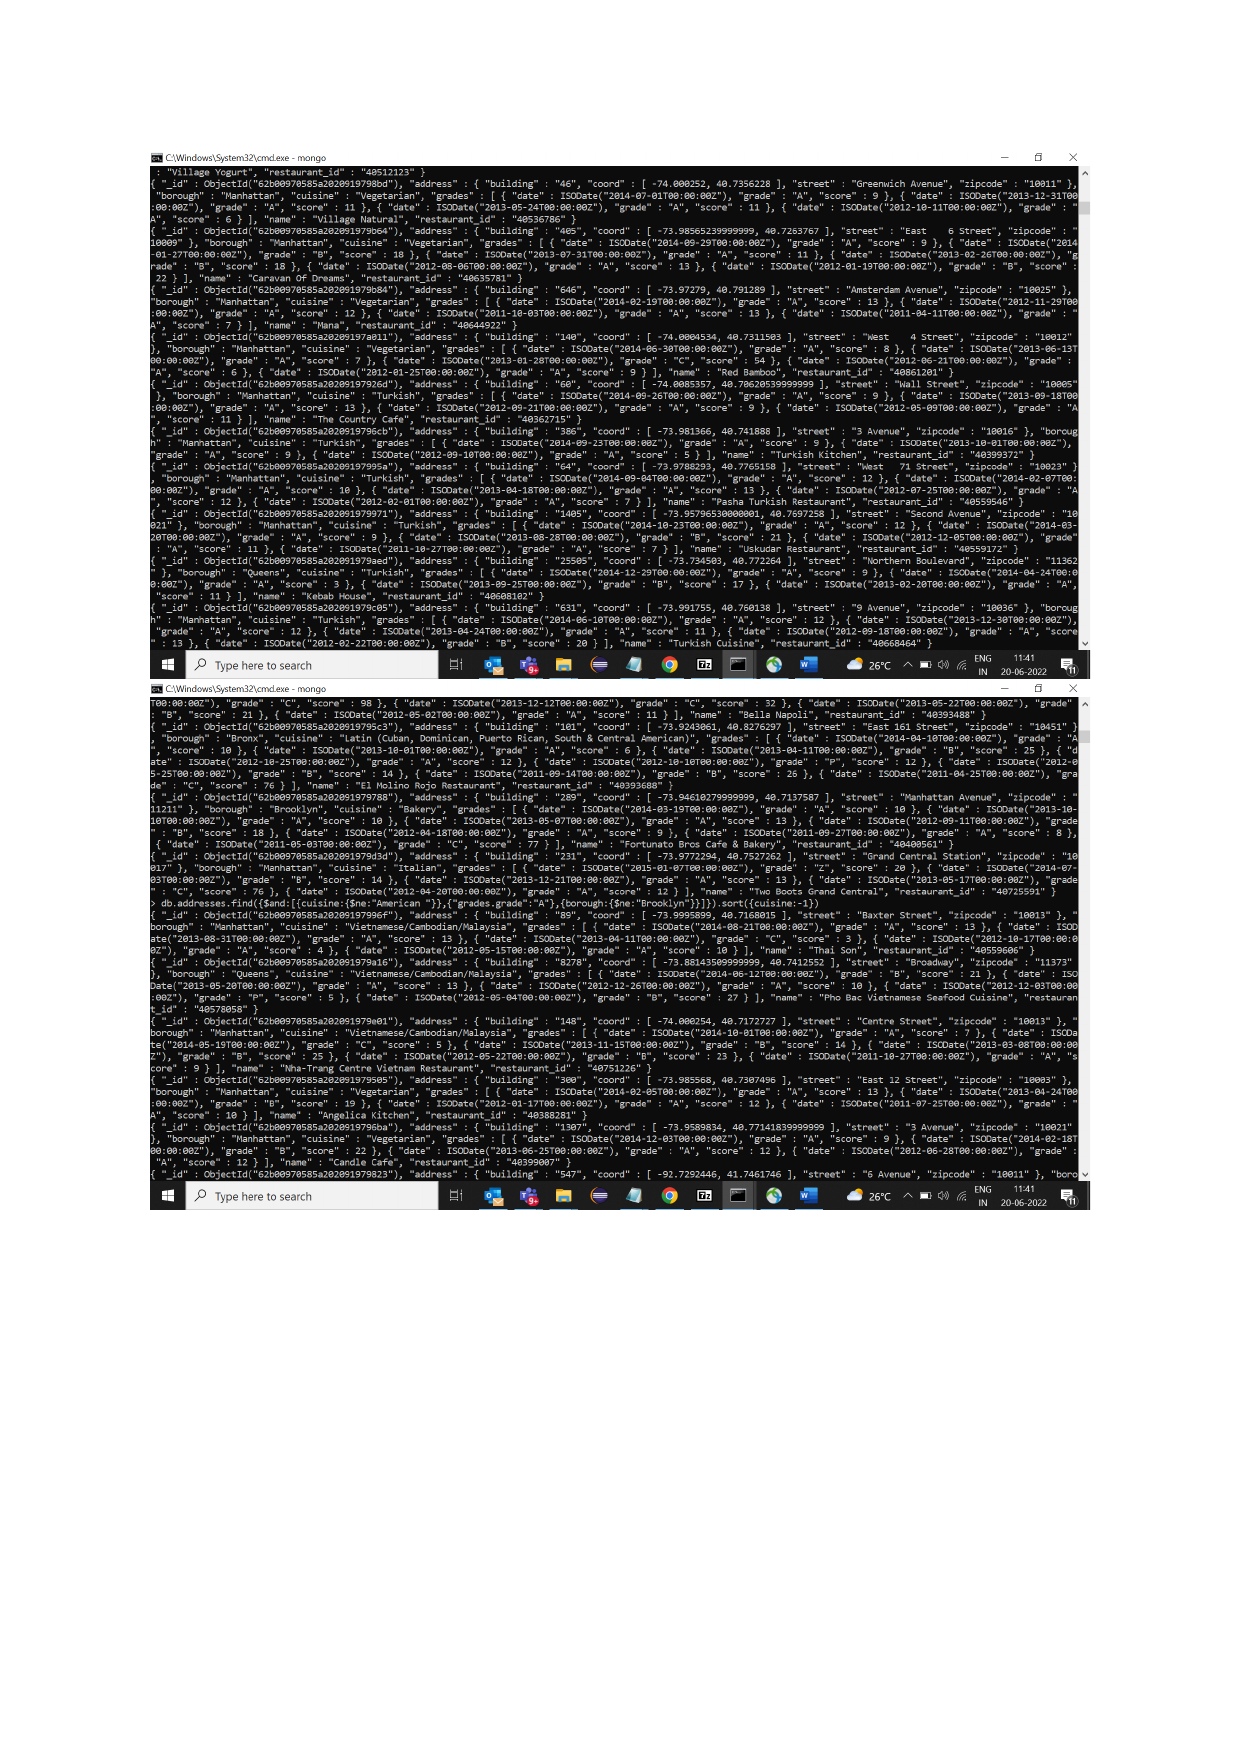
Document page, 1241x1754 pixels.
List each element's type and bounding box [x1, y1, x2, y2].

picture [150, 681, 1091, 1210]
picture [150, 150, 1091, 679]
